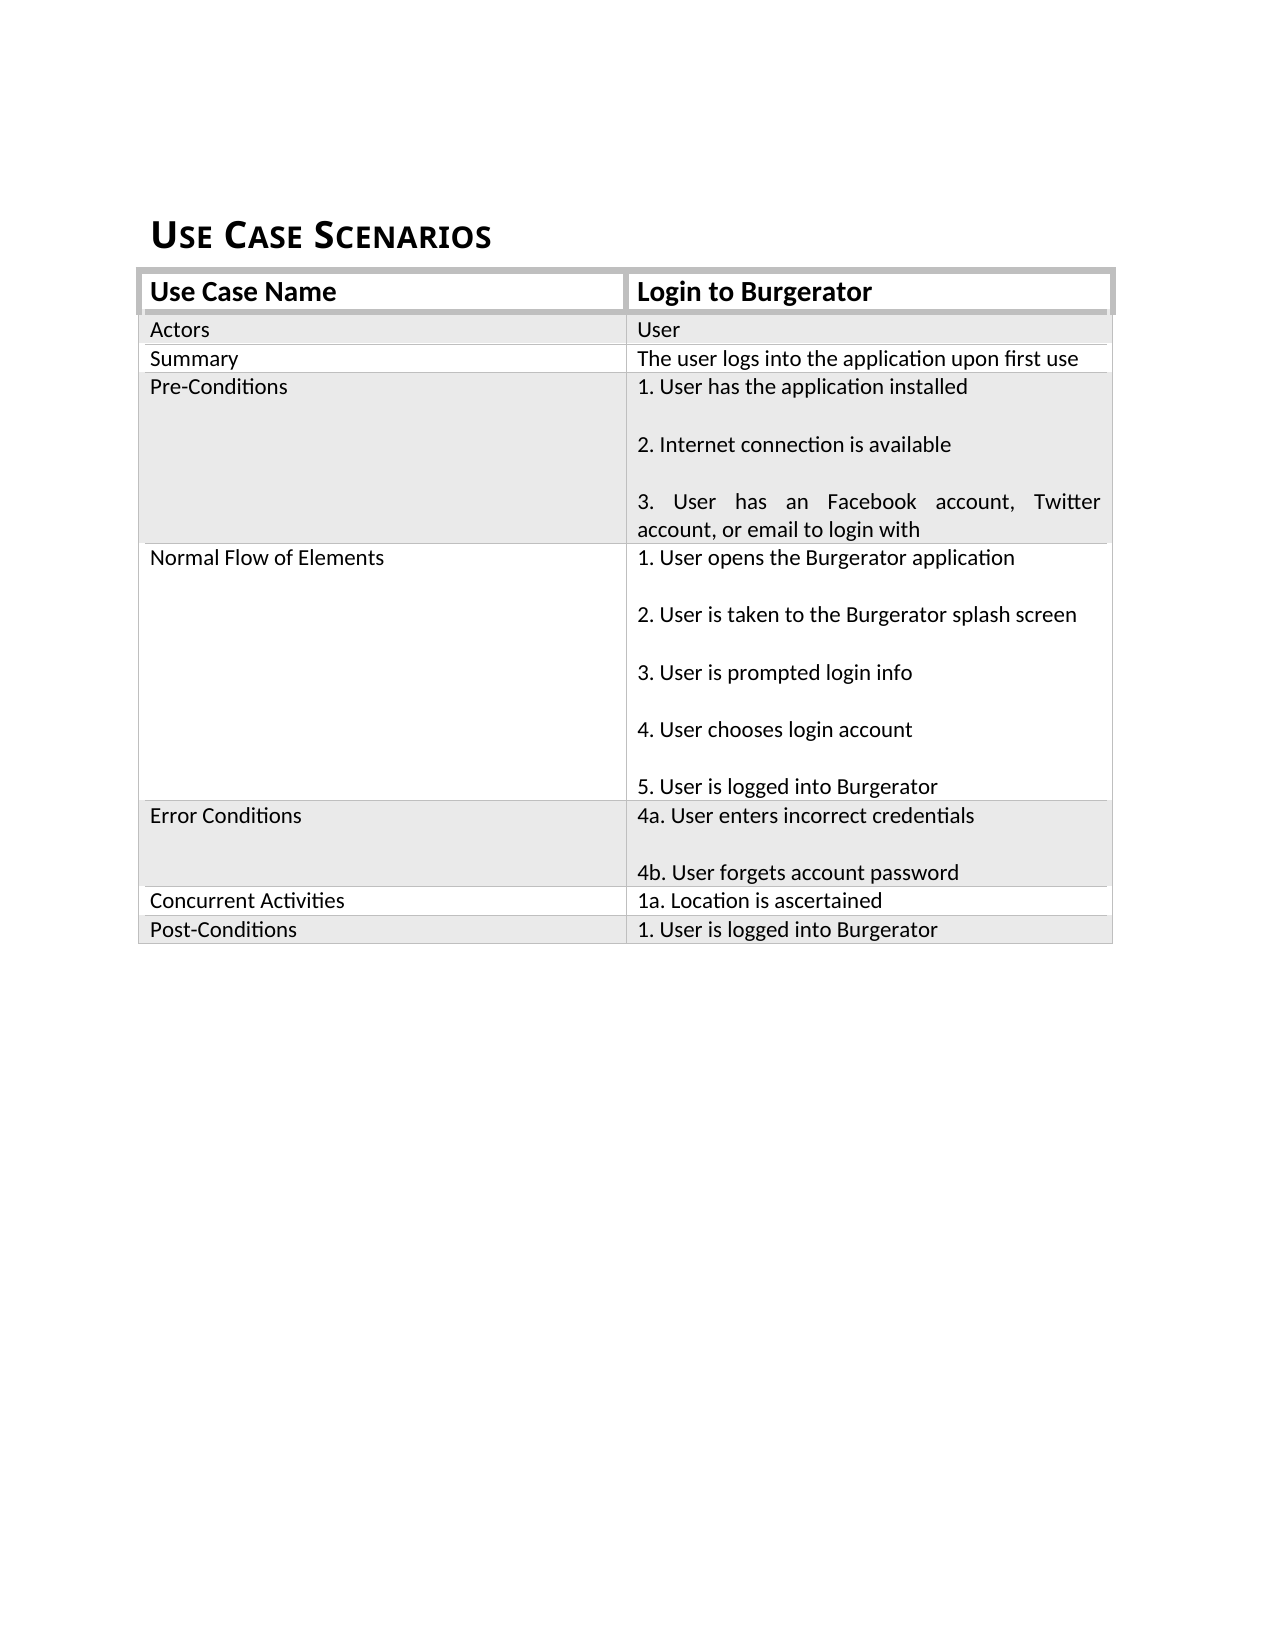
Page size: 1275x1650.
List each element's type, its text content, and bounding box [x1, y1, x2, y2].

table_cell Post-Conditions [139, 915, 626, 943]
table_cell Concurrent Activities [139, 886, 626, 914]
table_cell 4a. User enters incorrect credentials 4b. User forgets account password [627, 800, 1112, 886]
subtitle Use Case Scenarios [150, 209, 1125, 260]
table_cell The user logs into the application upon first use [627, 344, 1112, 372]
table_header Login to Burgerator [629, 274, 1110, 309]
table_cell User [627, 309, 1112, 343]
table_cell Pre-Conditions [139, 372, 626, 543]
table_cell Actors [139, 309, 626, 343]
table_cell 1. User opens the Burgerator application 2. User is taken to the Burgerator splash screen 3. User is prompted login info 4. User chooses login account 5. User is logged into Burgerator [627, 543, 1112, 800]
table_cell 1a. Location is ascertained [627, 886, 1112, 914]
table_cell Normal Flow of Elements [139, 543, 626, 800]
table_header Use Case Name [142, 274, 623, 309]
table_cell 1. User is logged into Burgerator [627, 915, 1112, 943]
table_cell 1. User has the application installed 2. Internet connection is available 3. User has an Facebook account, Twitter account, or email to login with [627, 372, 1112, 543]
table_cell Error Conditions [139, 800, 626, 886]
table_cell Summary [139, 344, 626, 372]
